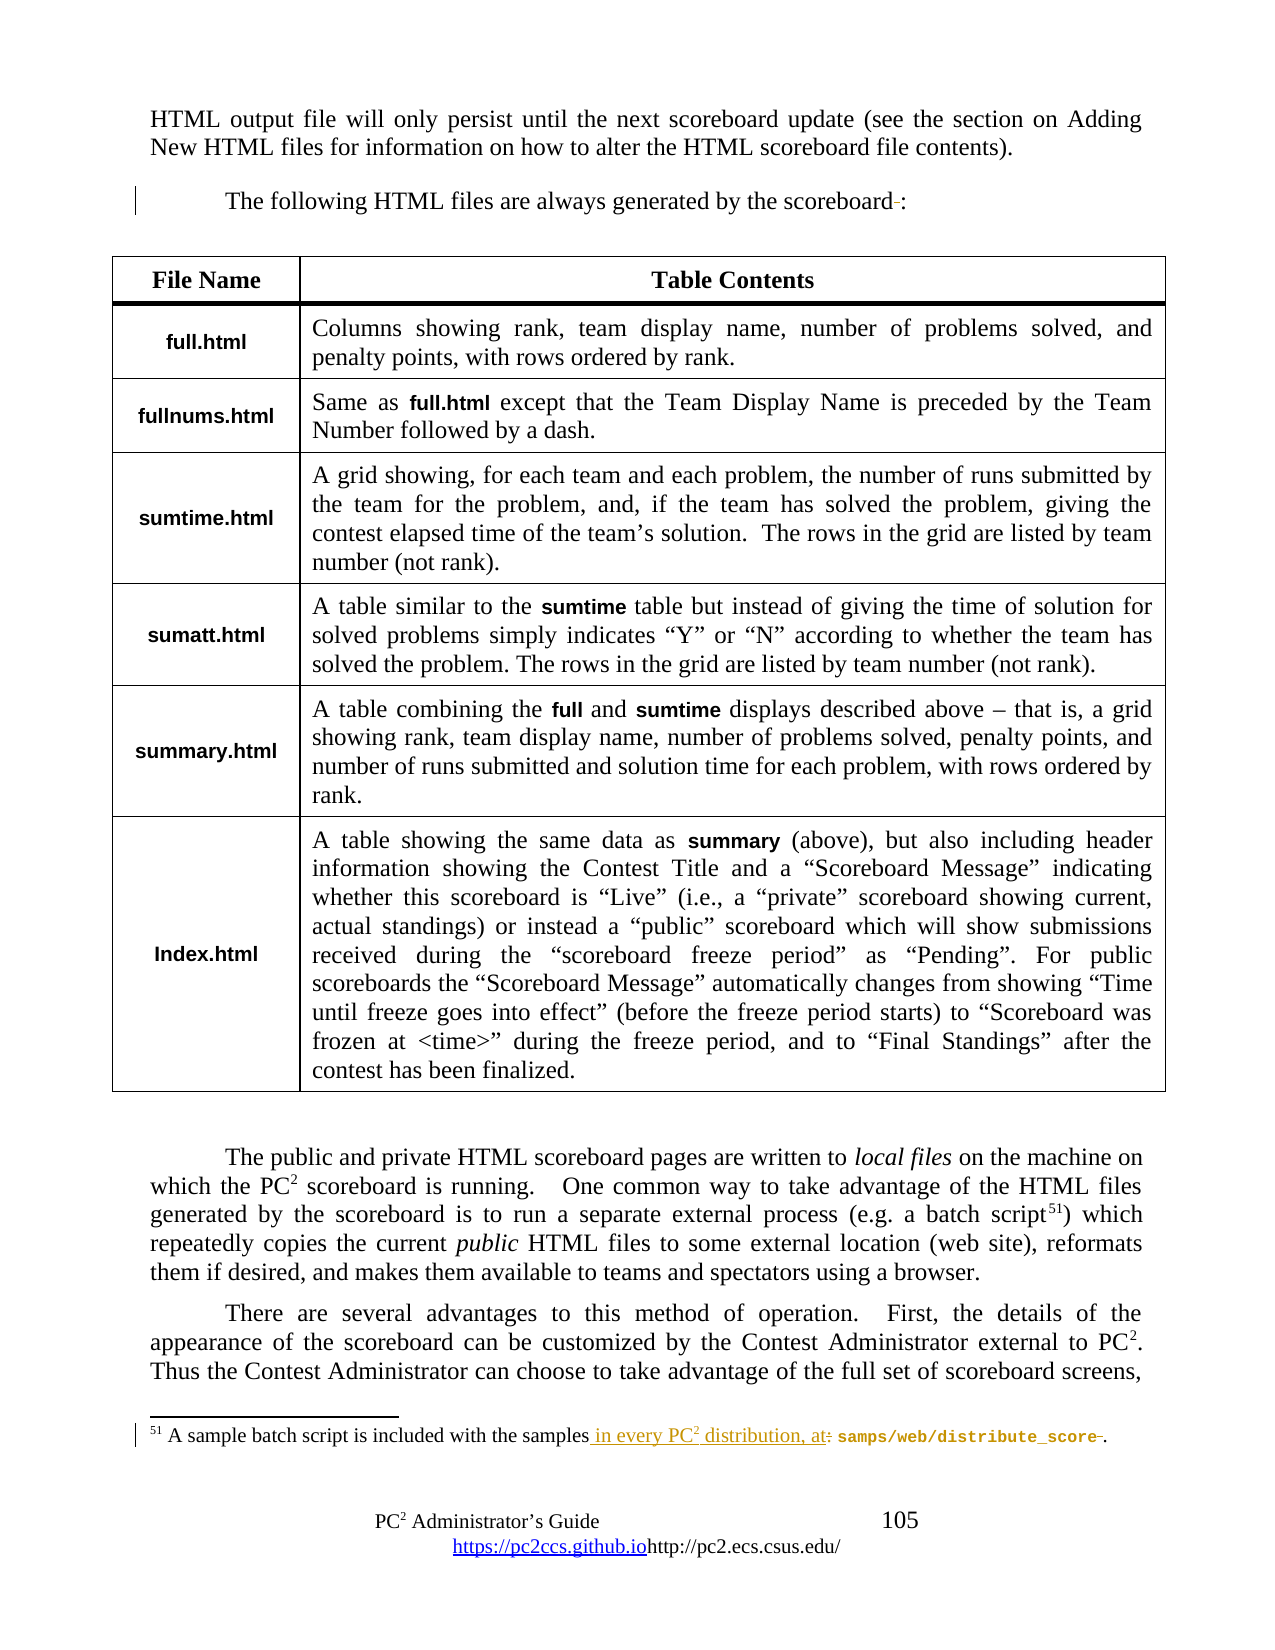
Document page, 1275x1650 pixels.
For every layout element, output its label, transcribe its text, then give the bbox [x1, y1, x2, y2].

table_cell A table combining the full and sumtime displays described above – that is, a grid showing rank, team display name, number of problems solved, penalty points, and number of runs submitted and solution time for each problem, with rows ordered by rank. [301, 686, 1165, 816]
table_cell Columns showing rank, team display name, number of problems solved, and penalty points, with rows ordered by rank. [301, 306, 1165, 378]
table_cell Index.html [113, 817, 299, 1091]
table_cell A grid showing, for each team and each problem, the number of runs submitted by the team for the problem, and, if the team has solved the problem, giving the contest elapsed time of the team’s solution. The rows in the grid are listed by team number (not rank). [301, 453, 1165, 583]
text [150, 104, 1143, 161]
text The public and private HTML scoreboard pages are written to local files on the machine on which the PC2 scoreboard is running. One common way to take advantage of the HTML files generated by the scoreboard is to run a separate external process (e.g. a batch script) which repeatedly copies the current public HTML files to some external location (web site), reformats them if desired, and makes them available to teams and spectators using a browser. [150, 1142, 1143, 1286]
table_cell sumtime.html [113, 453, 299, 583]
table_cell Same as full.html except that the Team Display Name is preceded by the Team Number followed by a dash. [301, 379, 1165, 452]
table_cell summary.html [113, 686, 299, 816]
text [150, 1298, 1143, 1384]
table_cell A table similar to the sumtime table but instead of giving the time of solution for solved problems simply indicates “Y” or “N” according to whether the team has solved the problem. The rows in the grid are listed by team number (not rank). [301, 584, 1165, 685]
table_header File Name [113, 257, 299, 301]
table_cell fullnums.html [113, 379, 299, 452]
text The following HTML files are always generated by the scoreboard: [150, 186, 1143, 215]
table_cell full.html [113, 306, 299, 378]
table_header Table Contents [301, 257, 1165, 301]
table_cell A table showing the same data as summary (above), but also including header information showing the Contest Title and a “Scoreboard Message” indicating whether this scoreboard is “Live” (i.e., a “private” scoreboard showing current, actual standings) or instead a “public” scoreboard which will show submissions received during the “scoreboard freeze period” as “Pending”. For public scoreboards the “Scoreboard Message” automatically changes from showing “Time until freeze goes into effect” (before the freeze period starts) to “Scoreboard was frozen at <time>” during the freeze period, and to “Final Standings” after the contest has been finalized. [301, 817, 1165, 1091]
table_cell sumatt.html [113, 584, 299, 685]
